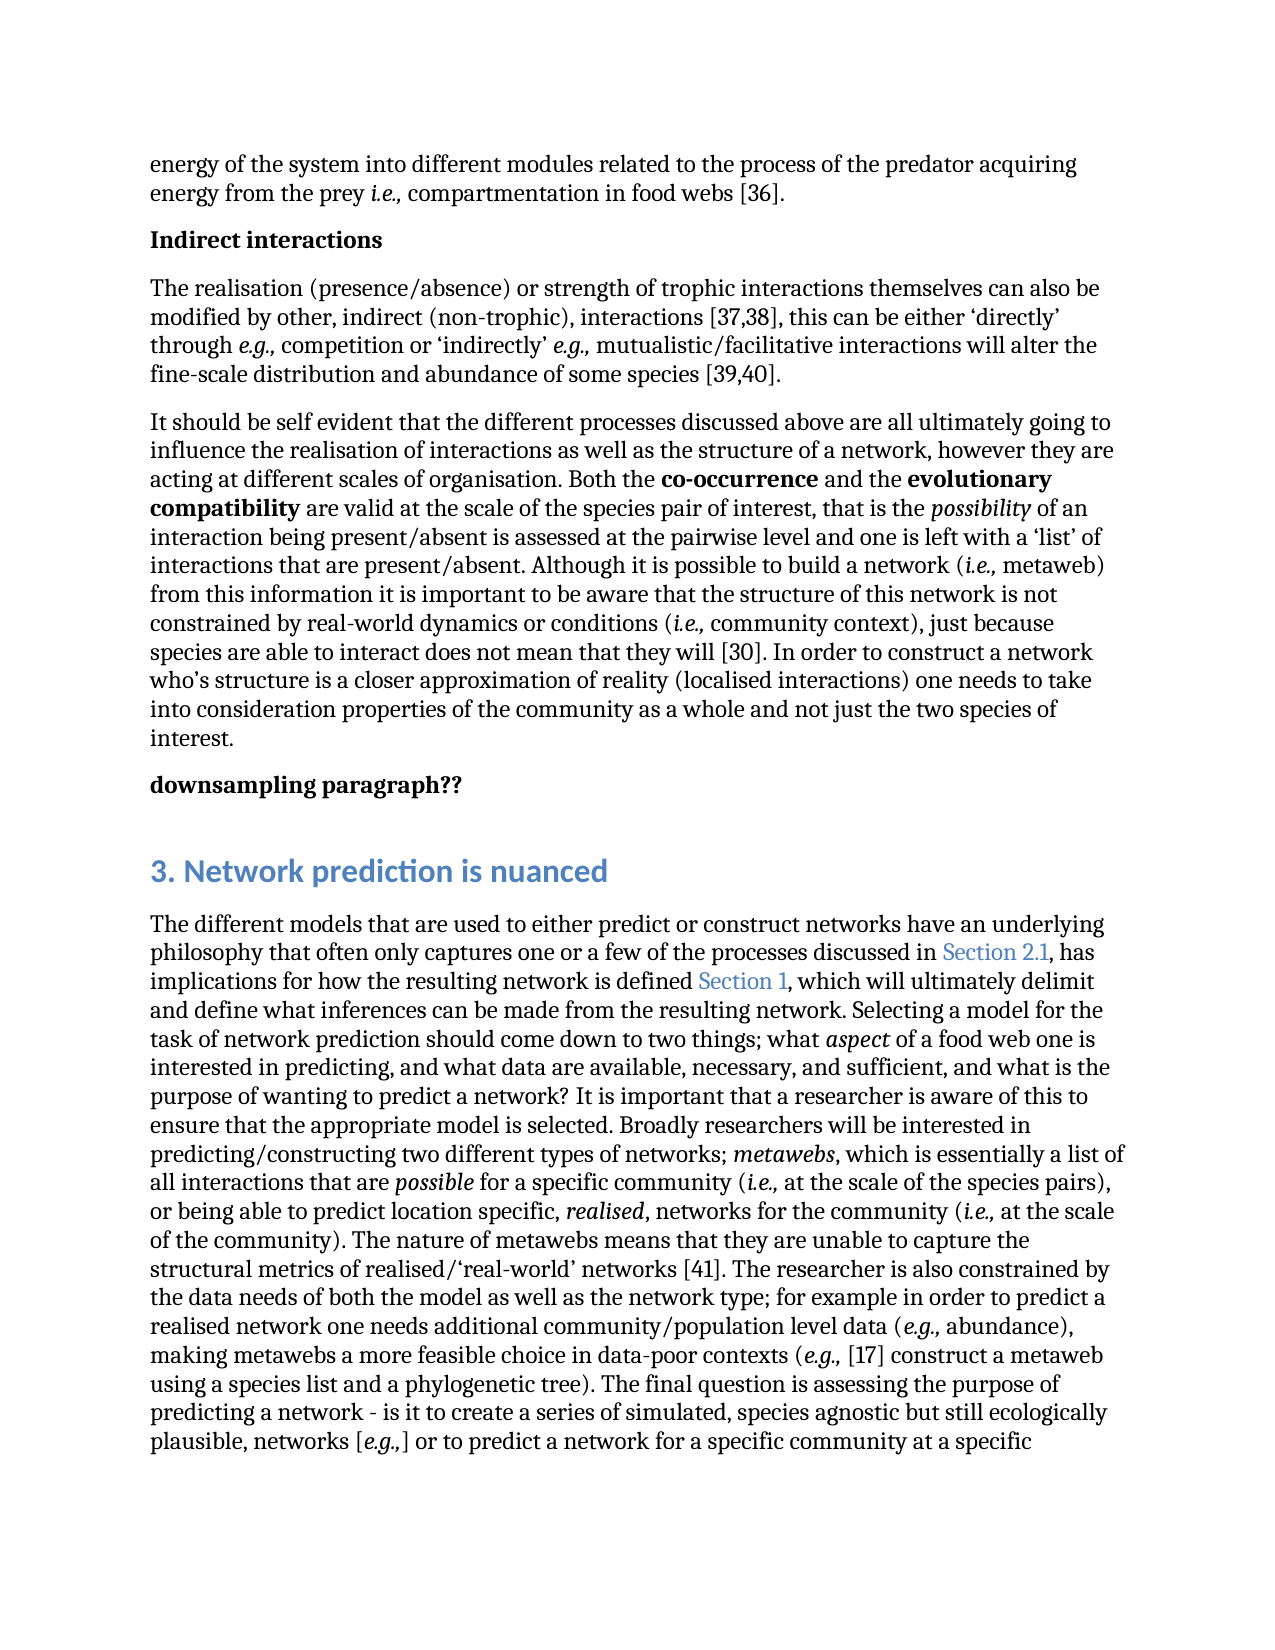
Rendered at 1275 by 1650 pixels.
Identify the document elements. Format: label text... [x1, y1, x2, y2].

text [150, 150, 1125, 207]
text Indirect interactions [150, 226, 1125, 255]
text The realisation (presence/absence) or strength of trophic interactions themselves can also be modified by other, indirect (non-trophic), interactions [37,38], this can be either ‘directly’ through e.g., competition or ‘indirectly’ e.g., mutualistic/facilitative interactions will alter the fine-scale distribution and abundance of some species [39,40]. [150, 274, 1125, 389]
text It should be self evident that the different processes discussed above are all ultimately going to influence the realisation of interactions as well as the structure of a network, however they are acting at different scales of organisation. Both the co-occurrence and the evolutionary compatibility are valid at the scale of the species pair of interest, that is the possibility of an interaction being present/absent is assessed at the pairwise level and one is left with a ‘list’ of interactions that are present/absent. Although it is possible to build a network (i.e., metaweb) from this information it is important to be aware that the structure of this network is not constrained by real-world dynamics or conditions (i.e., community context), just because species are able to interact does not mean that they will [30]. In order to construct a network who’s structure is a closer approximation of reality (localised interactions) one needs to take into consideration properties of the community as a whole and not just the two species of interest. [150, 407, 1125, 752]
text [150, 909, 1125, 1456]
text downsampling paragraph?? [150, 771, 1125, 800]
subtitle 3. Network prediction is nuanced [150, 850, 1125, 891]
